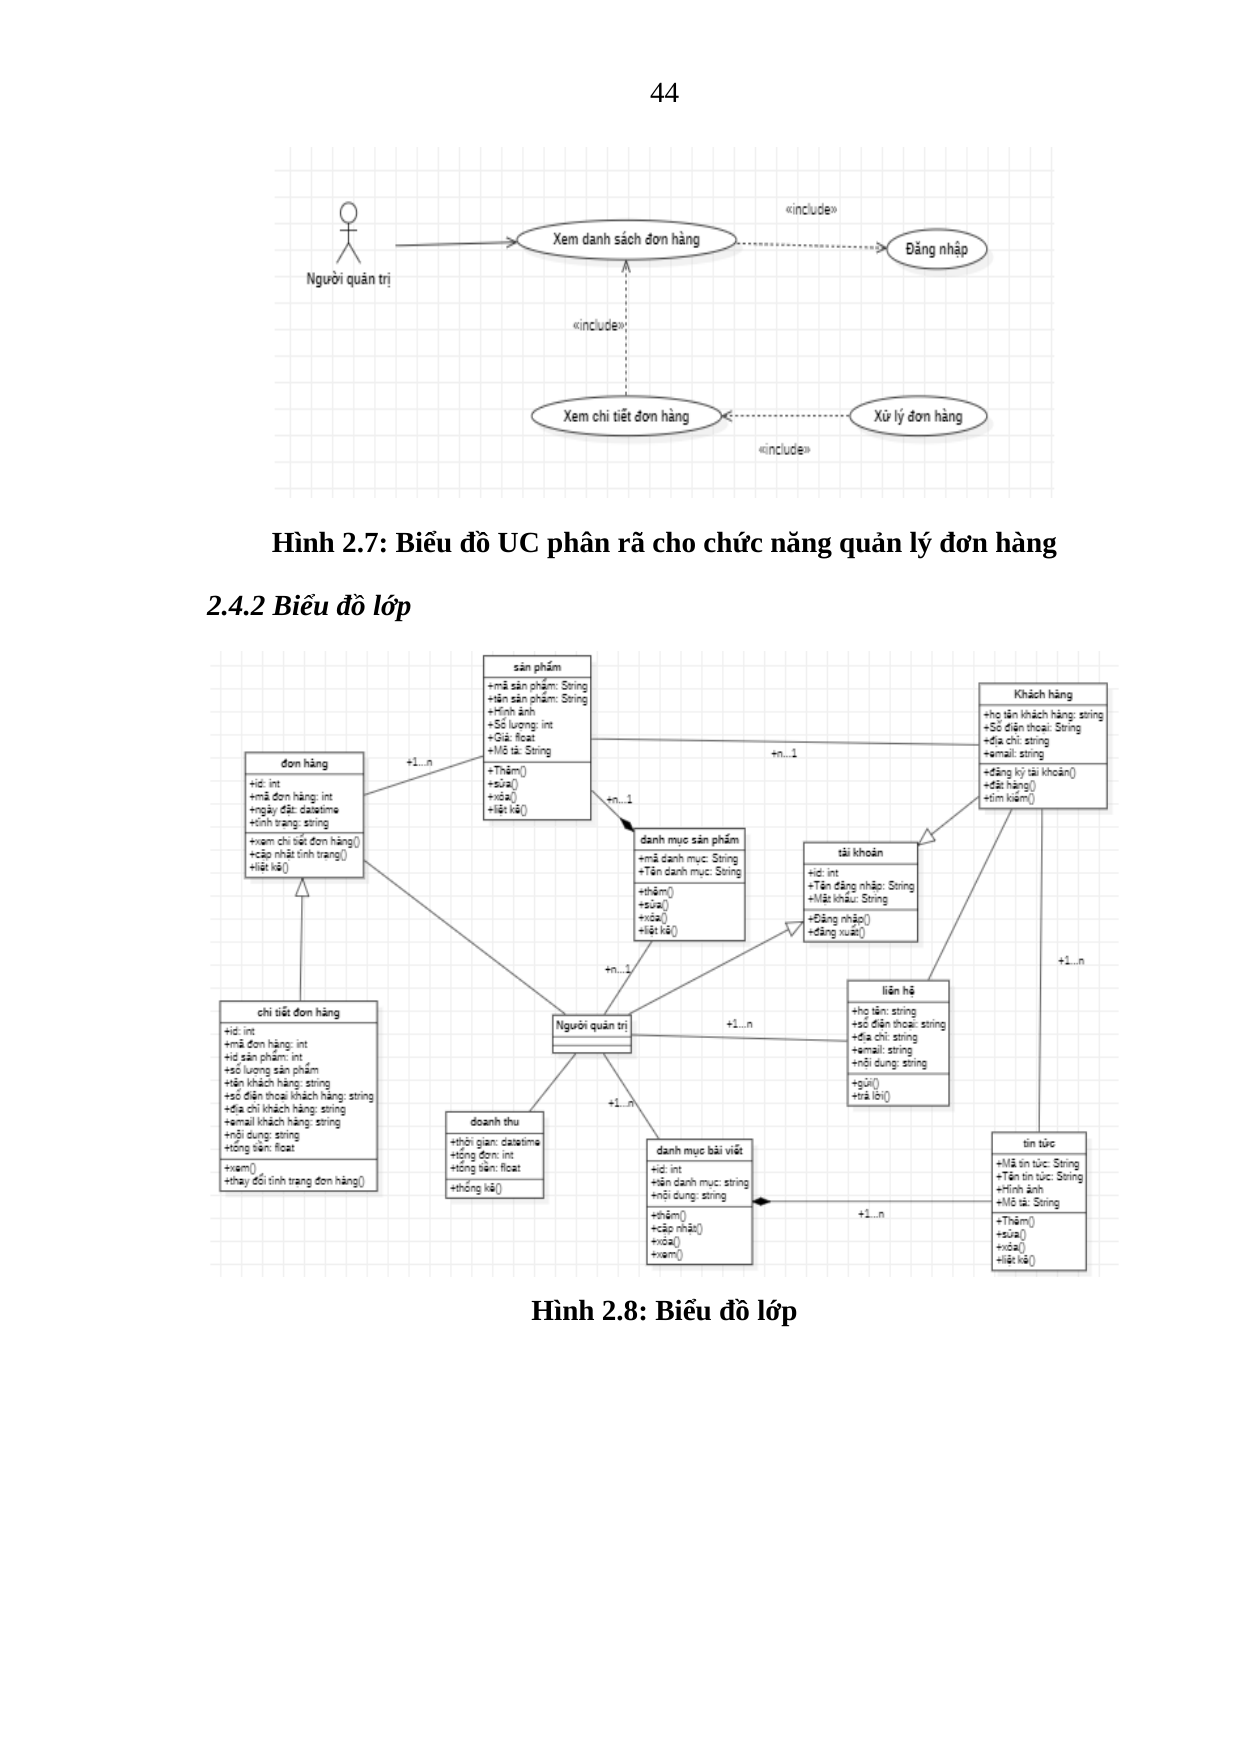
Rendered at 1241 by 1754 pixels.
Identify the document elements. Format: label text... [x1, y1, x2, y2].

subtitle Hình 2.7: Biểu đồ UC phân rã cho chức năng quản lý đơn hàng [207, 526, 1122, 559]
subtitle 2.4.2 Biểu đồ lớp [207, 588, 1122, 622]
picture [210, 651, 1119, 1277]
picture [274, 147, 1055, 498]
